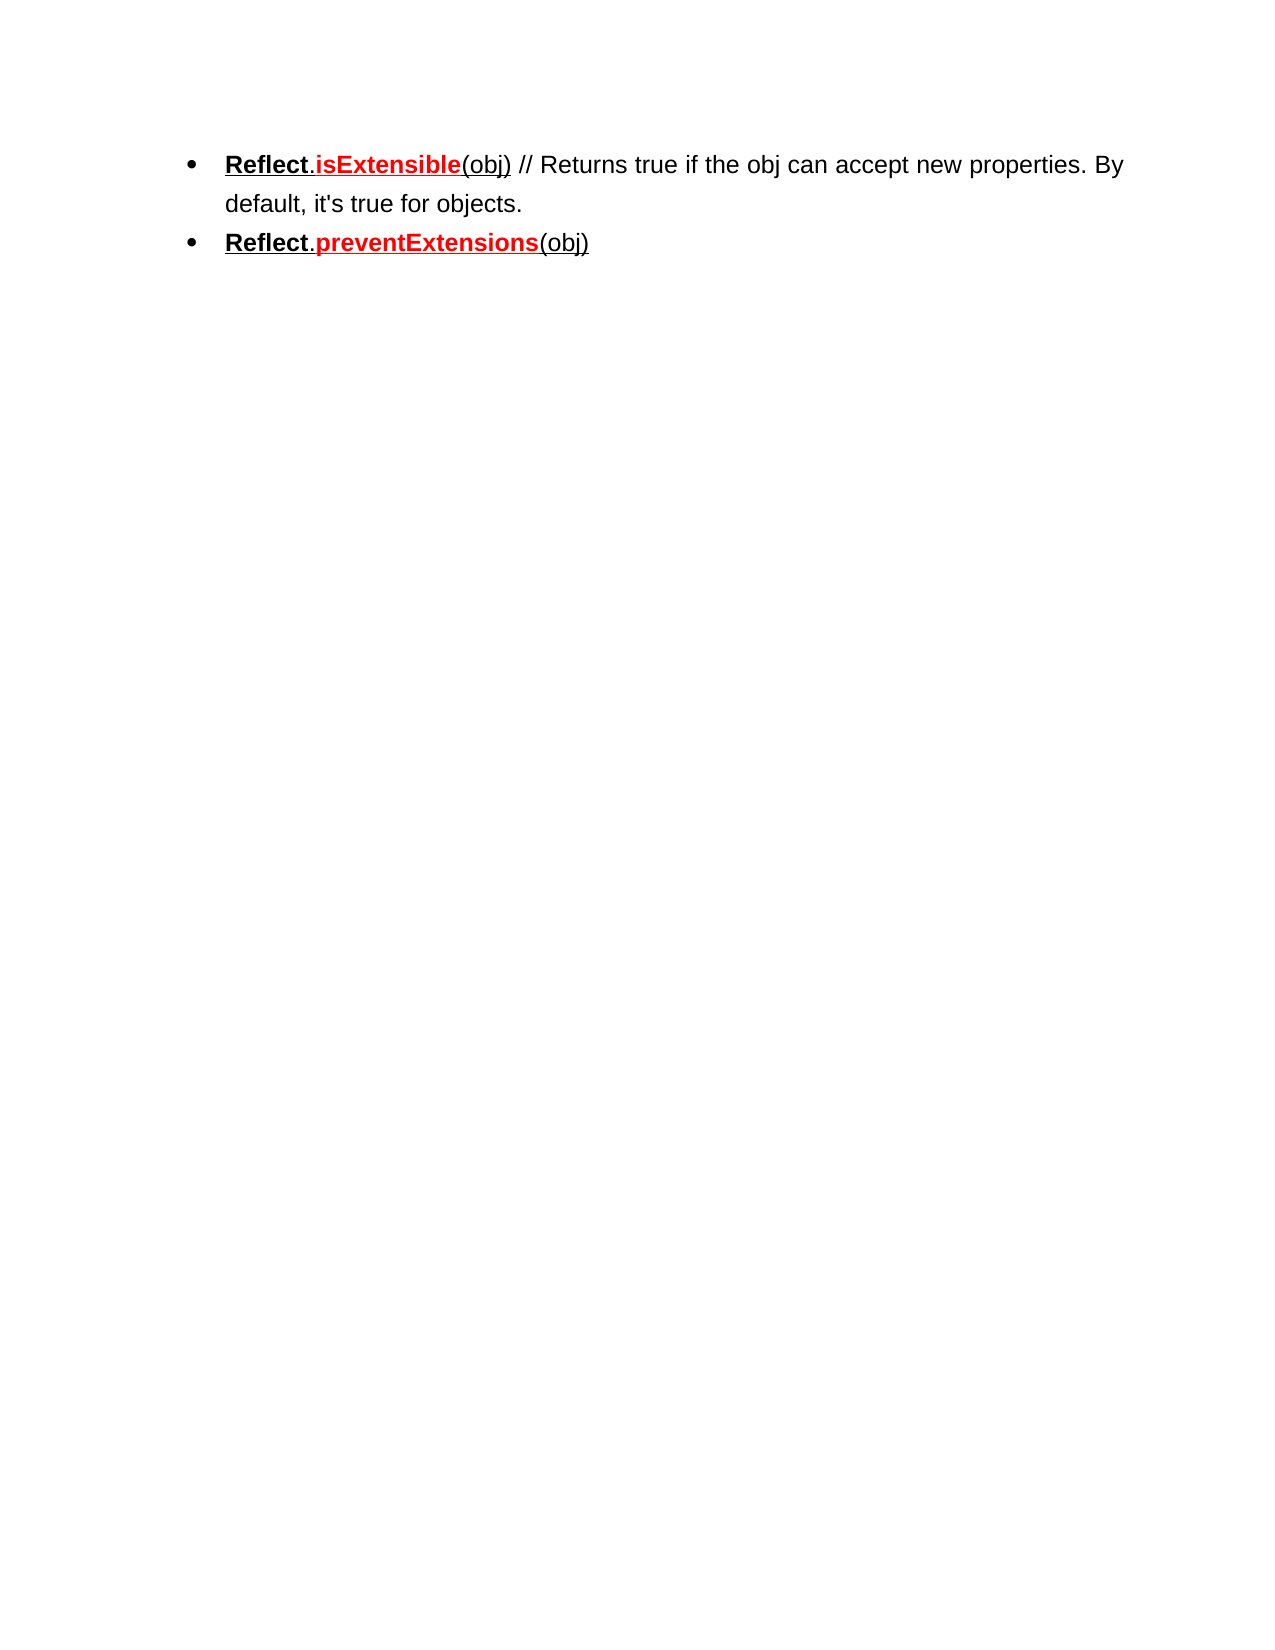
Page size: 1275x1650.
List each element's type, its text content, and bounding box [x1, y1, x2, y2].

list Reflect.preventExtensions(obj) [187, 228, 1125, 256]
list Reflect.isExtensible(obj) // Returns true if the obj can accept new properties. By default, it's true for objects. [187, 150, 1125, 218]
